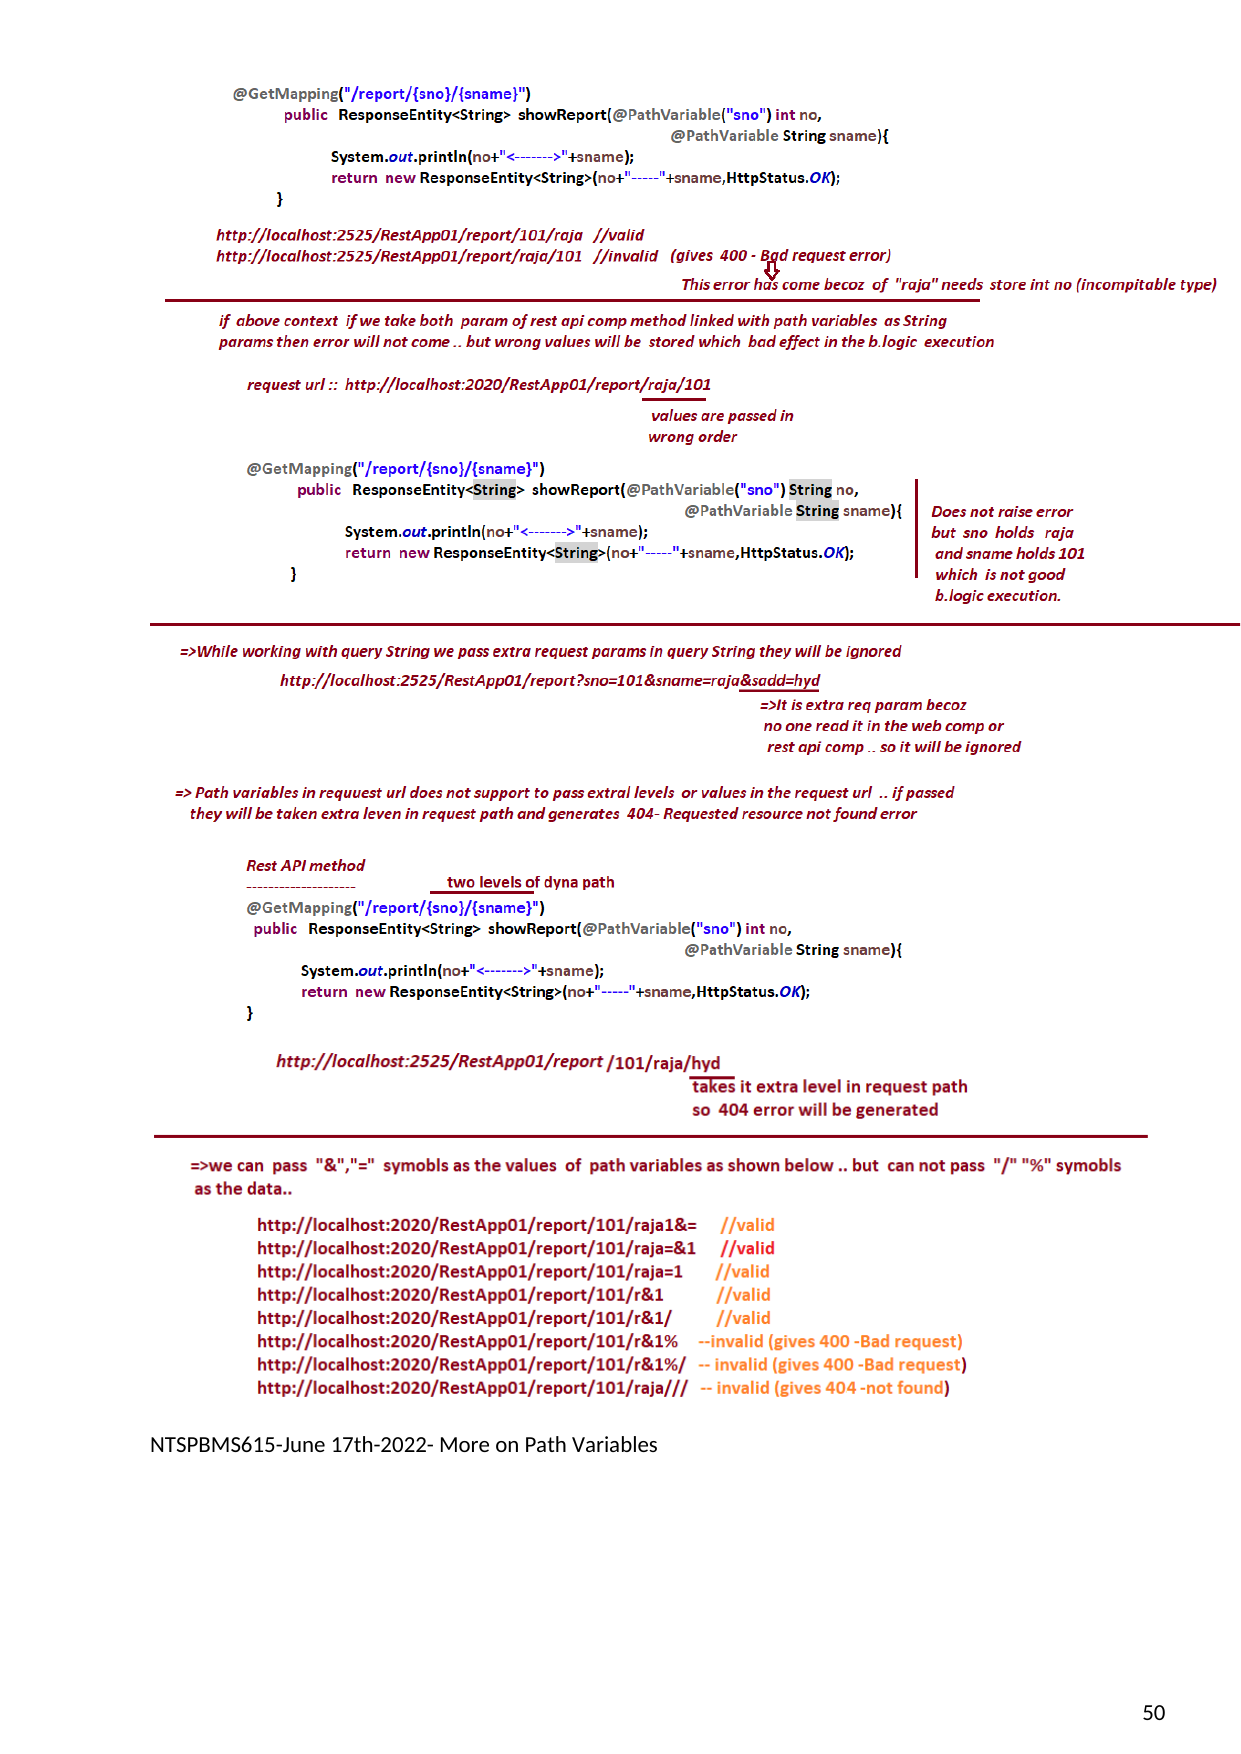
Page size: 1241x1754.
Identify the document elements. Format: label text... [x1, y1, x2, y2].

picture [150, 1051, 1165, 1412]
picture [150, 75, 1241, 1033]
text NTSPBMS615-June 17th-2022- More on Path Variables [150, 1430, 1165, 1458]
